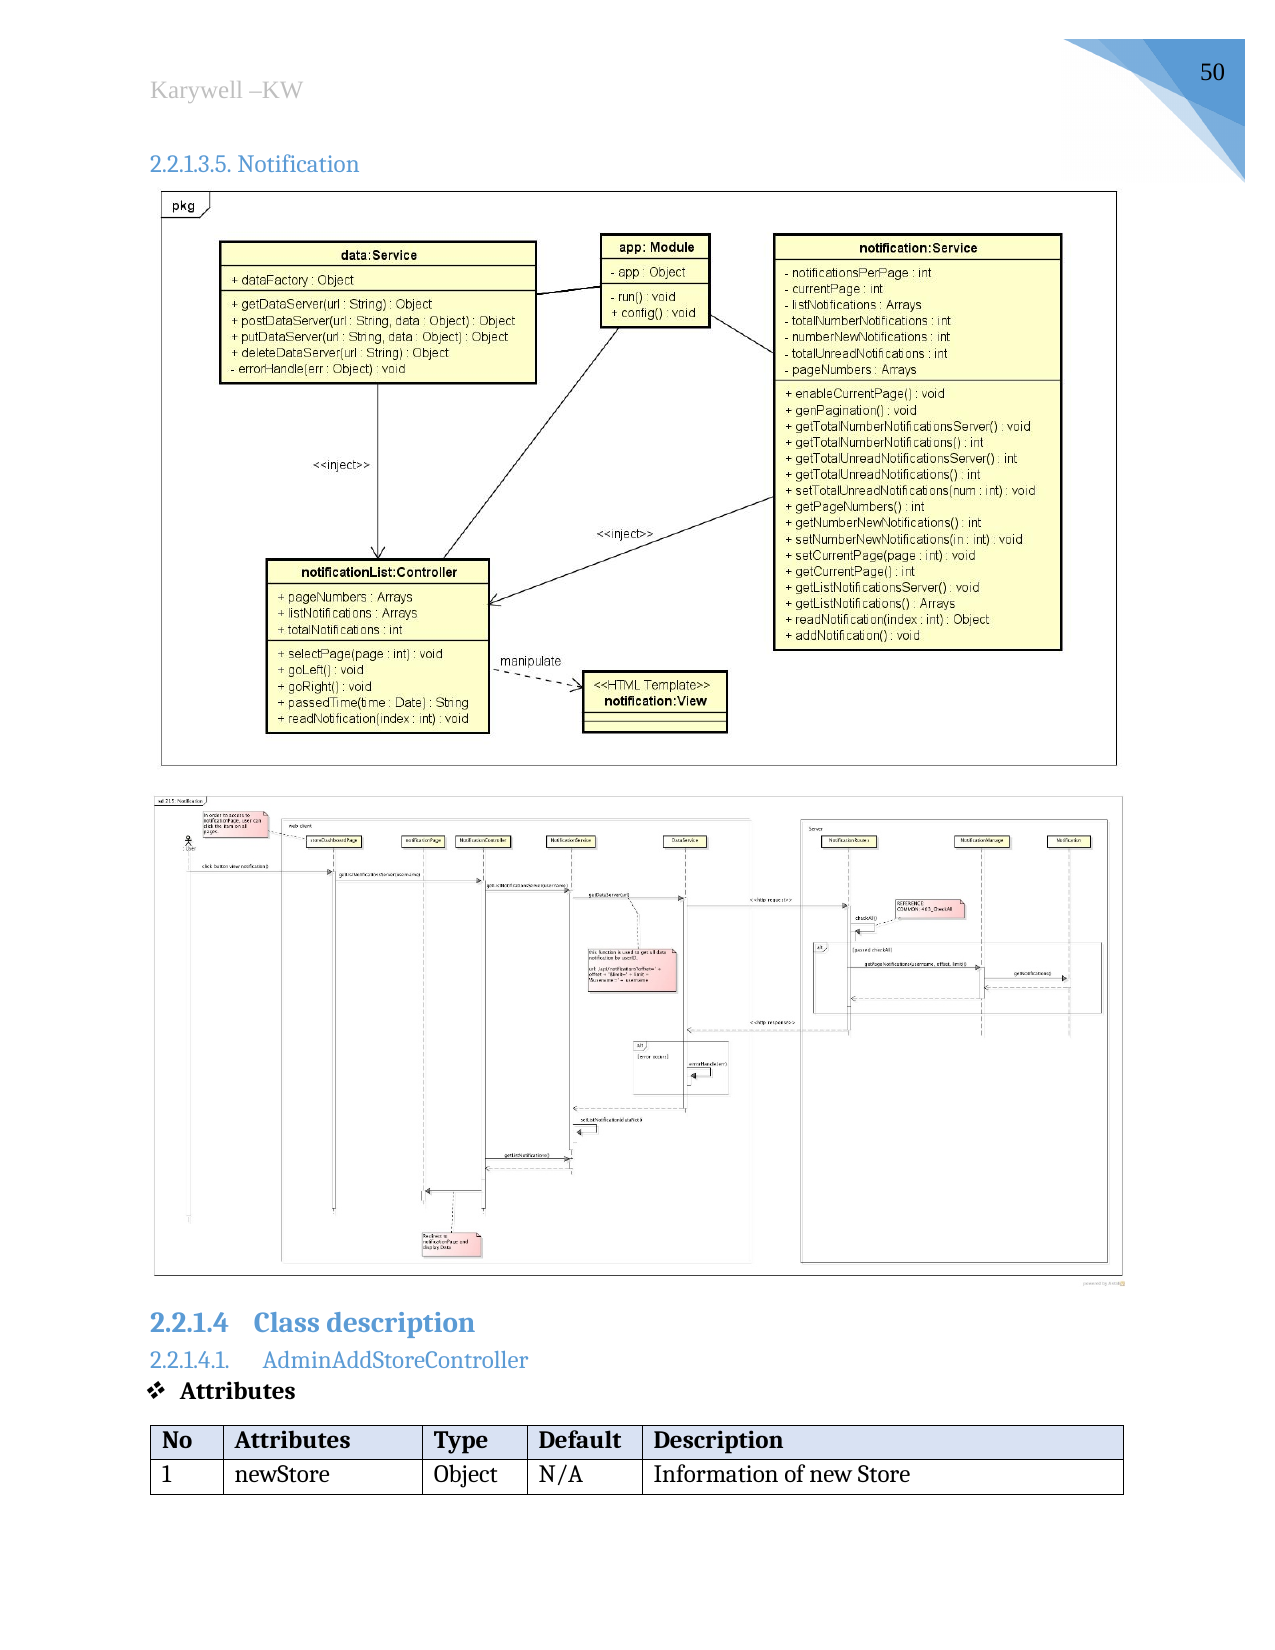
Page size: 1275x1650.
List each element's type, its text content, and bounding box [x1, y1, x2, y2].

table_cell newStore [224, 1460, 422, 1493]
table_header Type [423, 1426, 527, 1459]
picture [150, 39, 1245, 774]
table_header Default [528, 1426, 642, 1459]
table_header No [151, 1426, 223, 1459]
list Attributes [142, 1377, 1125, 1406]
table_header Description [643, 1426, 1123, 1459]
table_header Attributes [224, 1426, 422, 1459]
picture [150, 792, 1125, 1287]
subtitle Class description [150, 1306, 1125, 1339]
subtitle AdminAddStoreController [150, 1346, 1125, 1375]
table_cell N/A [528, 1460, 642, 1493]
subtitle 2.2.1.3.5. Notification [150, 150, 1125, 179]
table_cell Information of new Store [643, 1460, 1123, 1493]
table_cell Object [423, 1460, 527, 1493]
table_cell [151, 1460, 223, 1493]
